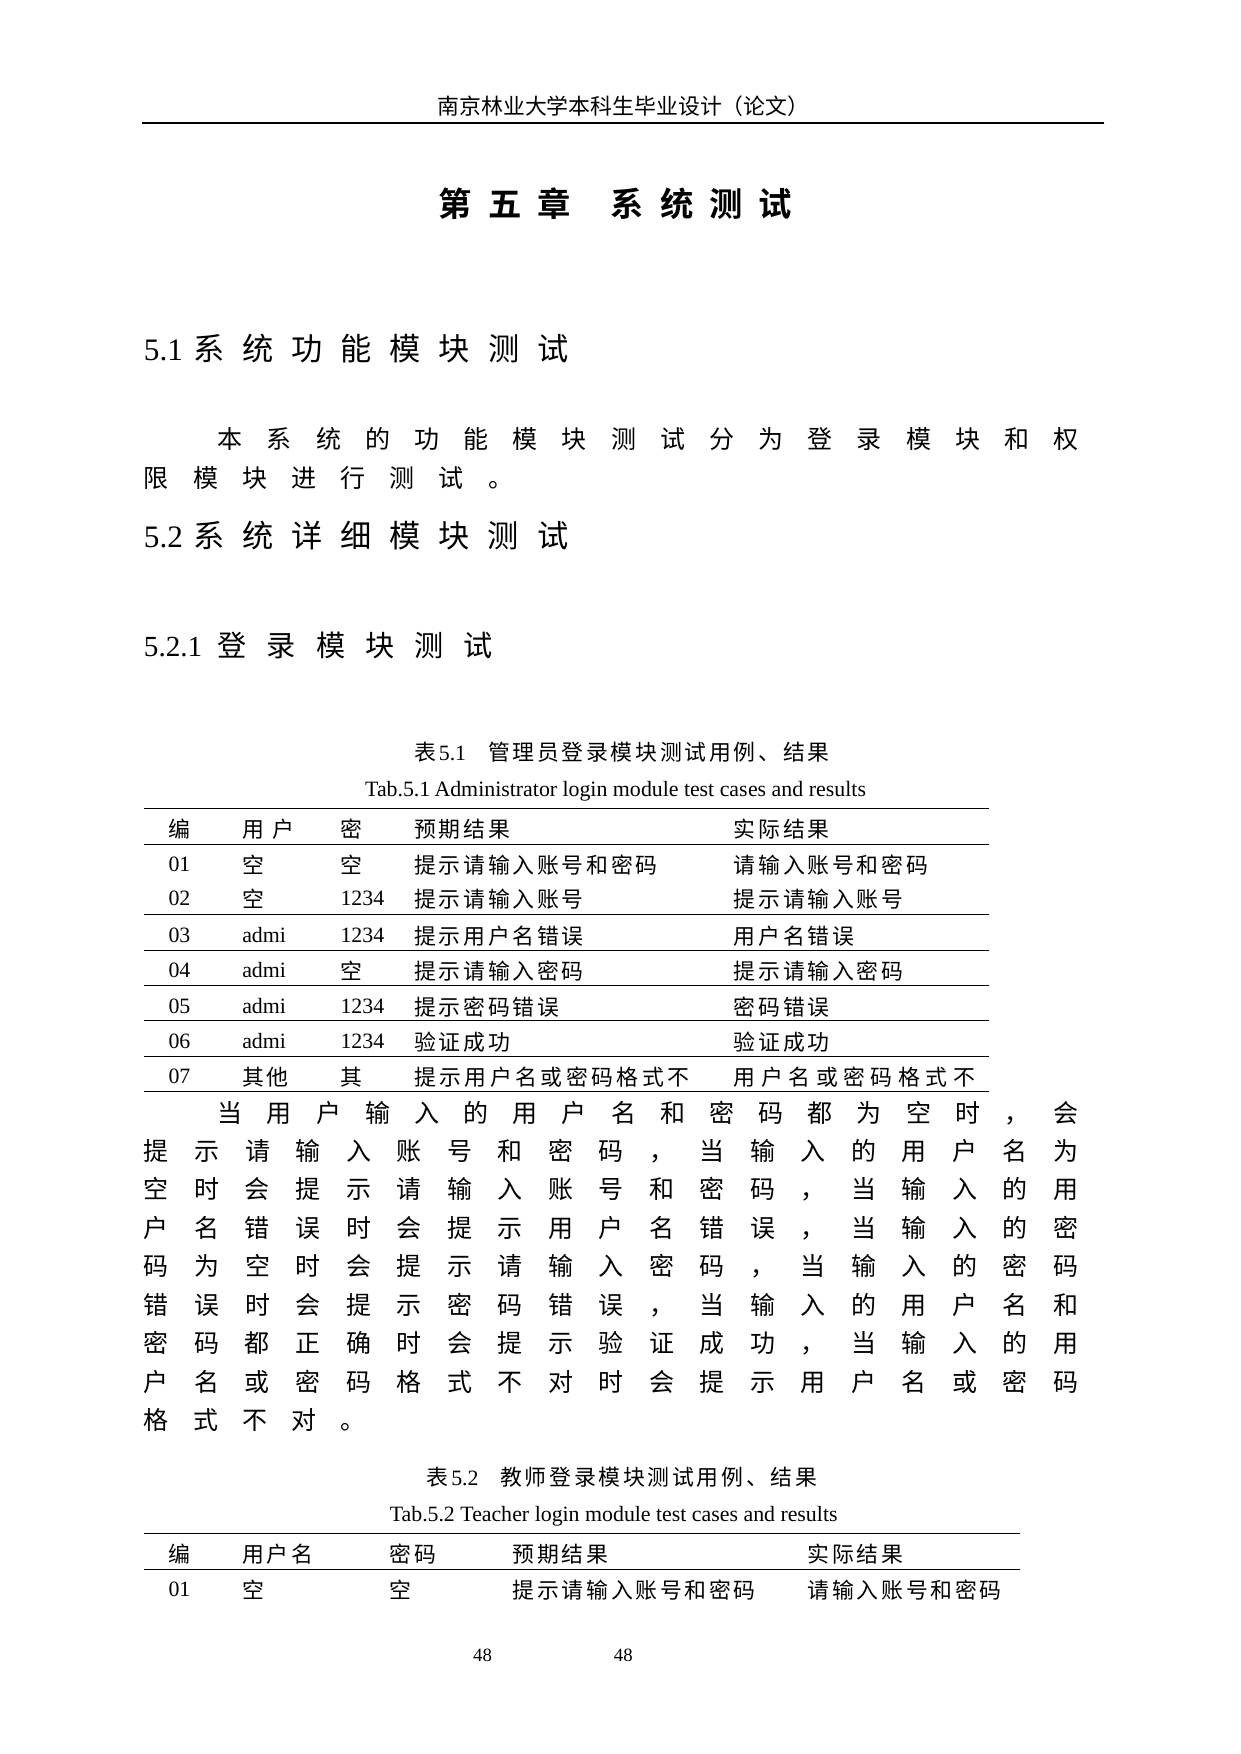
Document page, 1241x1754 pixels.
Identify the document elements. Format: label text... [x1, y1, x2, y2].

table_cell 空 [308, 951, 401, 985]
table_cell admin01 [212, 915, 308, 950]
table_cell 空 [225, 1570, 371, 1604]
table_cell admin [212, 951, 308, 985]
table_header 预期结果 [484, 1534, 773, 1568]
subtitle 第五章 系统测试 [144, 164, 1102, 241]
table_cell 12345 [308, 986, 401, 1020]
table_cell 06 [144, 1021, 212, 1056]
table_cell 其他 [212, 1057, 308, 1091]
table_cell 123456 [308, 879, 401, 914]
table_header 编号 [144, 809, 212, 843]
table_header 实际结果 [773, 1534, 1020, 1568]
table_cell admin [212, 1021, 308, 1056]
table_cell 提示密码错误 [401, 986, 703, 1020]
table_cell 提示请输入账号和密码 [484, 1570, 773, 1604]
text 表5.1管理员登录模块测试用例、结果 [144, 731, 1102, 769]
table_cell 用户名错误 [703, 915, 989, 950]
table_cell 123456 [308, 1021, 401, 1056]
table_cell admin [212, 986, 308, 1020]
table_cell 提示用户名或密码格式不对 [401, 1057, 703, 1091]
table_cell 空 [308, 845, 401, 879]
table_header 密码 [308, 809, 401, 843]
subtitle 5.2系统详细模块测试 [144, 495, 1102, 572]
table_cell 空 [212, 879, 308, 914]
table_cell 01 [144, 845, 212, 879]
table_cell 验证成功 [703, 1021, 989, 1056]
table_cell 密码错误 [703, 986, 989, 1020]
table_header 用户名 [225, 1534, 371, 1568]
table_cell 提示请输入账号 [401, 879, 703, 914]
table_cell 04 [144, 951, 212, 985]
text 本系统的功能模块测试分为登录模块和权限模块进行测试。 [144, 418, 1102, 495]
table_cell 02 [144, 879, 212, 914]
table_cell 123456 [308, 915, 401, 950]
subtitle 5.2.1登录模块测试 [144, 605, 1102, 682]
table_cell 01 [144, 1570, 225, 1604]
table_cell 提示请输入账号 [703, 879, 989, 914]
table_cell 验证成功 [401, 1021, 703, 1056]
table_cell 空 [371, 1570, 484, 1604]
table_cell 请输入账号和密码 [703, 845, 989, 879]
table_cell 提示请输入账号和密码 [401, 845, 703, 879]
table_cell 提示请输入密码 [703, 951, 989, 985]
table_header 实际结果 [703, 809, 989, 843]
table_cell 空 [212, 845, 308, 879]
table_cell 05 [144, 986, 212, 1020]
table_cell 提示请输入密码 [401, 951, 703, 985]
table_cell 请输入账号和密码 [773, 1570, 1020, 1604]
table_cell 03 [144, 915, 212, 950]
table_header 编号 [144, 1534, 225, 1568]
subtitle 5.1系统功能模块测试 [144, 309, 1102, 386]
table_cell 其他 [308, 1057, 401, 1091]
text Tab.5.2 Teacher login module test cases and results [144, 1495, 1102, 1533]
table_header 用户名 [212, 809, 308, 843]
table_cell 提示用户名错误 [401, 915, 703, 950]
table_header 密码 [371, 1534, 484, 1568]
table_cell 07 [144, 1057, 212, 1091]
table_header 预期结果 [401, 809, 703, 843]
text 表5.2教师登录模块测试用例、结果 [144, 1456, 1102, 1495]
table_cell 用户名或密码格式不对 [703, 1057, 989, 1091]
text Tab.5.1 Administrator login module test cases and results [144, 769, 1102, 808]
